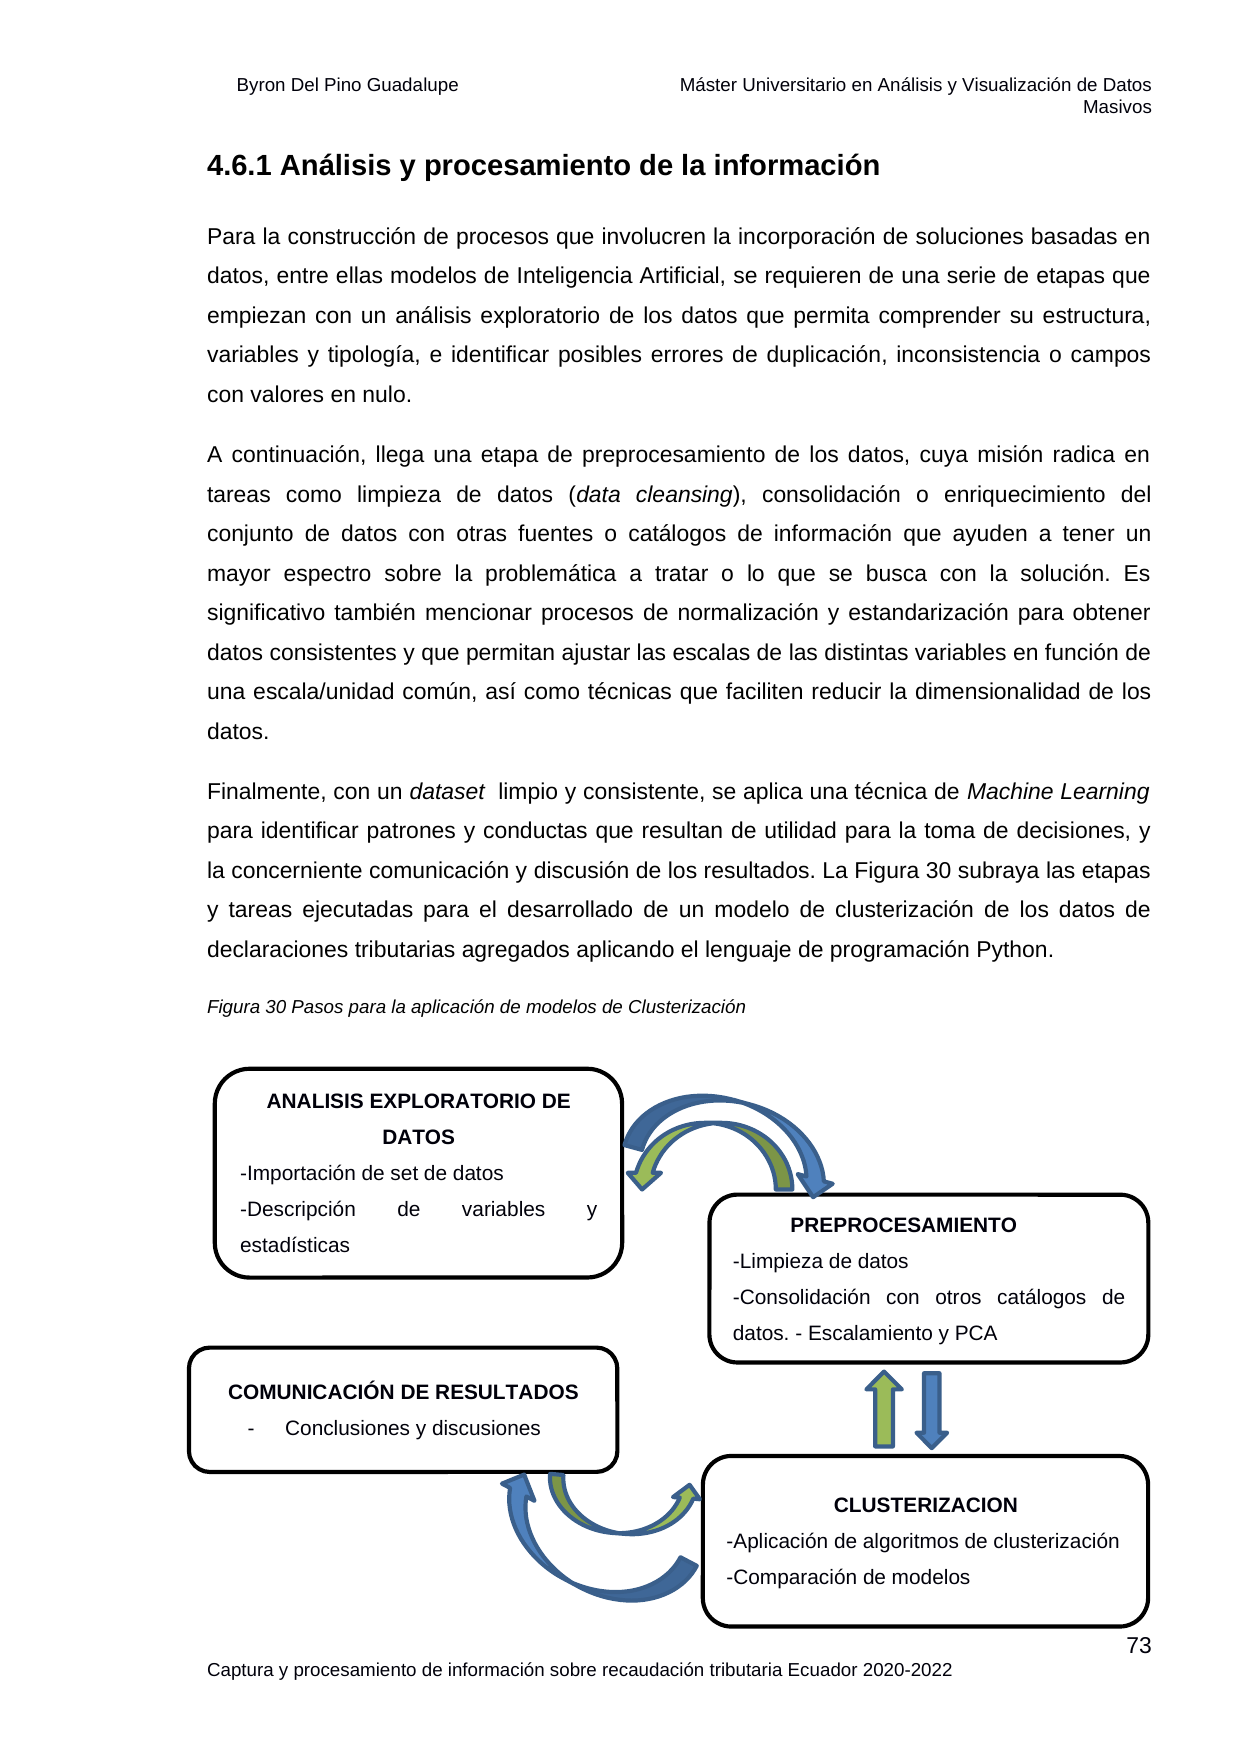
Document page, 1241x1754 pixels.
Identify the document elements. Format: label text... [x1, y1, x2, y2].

text Figura 30 Pasos para la aplicación de modelos de Clusterización [207, 996, 1152, 1018]
text Finalmente, con un dataset limpio y consistente, se aplica una técnica de Machine Learning para identificar patrones y conductas que resultan de utilidad para la toma de decisiones, y la concerniente comunicación y discusión de los resultados. La Figura 30 subraya las etapas y tareas ejecutadas para el desarrollado de un modelo de clusterización de los datos de declaraciones tributarias agregados aplicando el lenguaje de programación Python. [207, 778, 1152, 962]
subtitle 4.6.1 Análisis y procesamiento de la información [207, 148, 1152, 181]
text Para la construcción de procesos que involucren la incorporación de soluciones basadas en datos, entre ellas modelos de Inteligencia Artificial, se requieren de una serie de etapas que empiezan con un análisis exploratorio de los datos que permita comprender su estructura, variables y tipología, e identificar posibles errores de duplicación, inconsistencia o campos con valores en nulo. [207, 223, 1152, 407]
text A continuación, llega una etapa de preprocesamiento de los datos, cuya misión radica en tareas como limpieza de datos (data cleansing), consolidación o enriquecimiento del conjunto de datos con otras fuentes o catálogos de información que ayuden a tener un mayor espectro sobre la problemática a tratar o lo que se busca con la solución. Es significativo también mencionar procesos de normalización y estandarización para obtener datos consistentes y que permitan ajustar las escalas de las distintas variables en función de una escala/unidad común, así como técnicas que faciliten reducir la dimensionalidad de los datos. [207, 441, 1152, 744]
